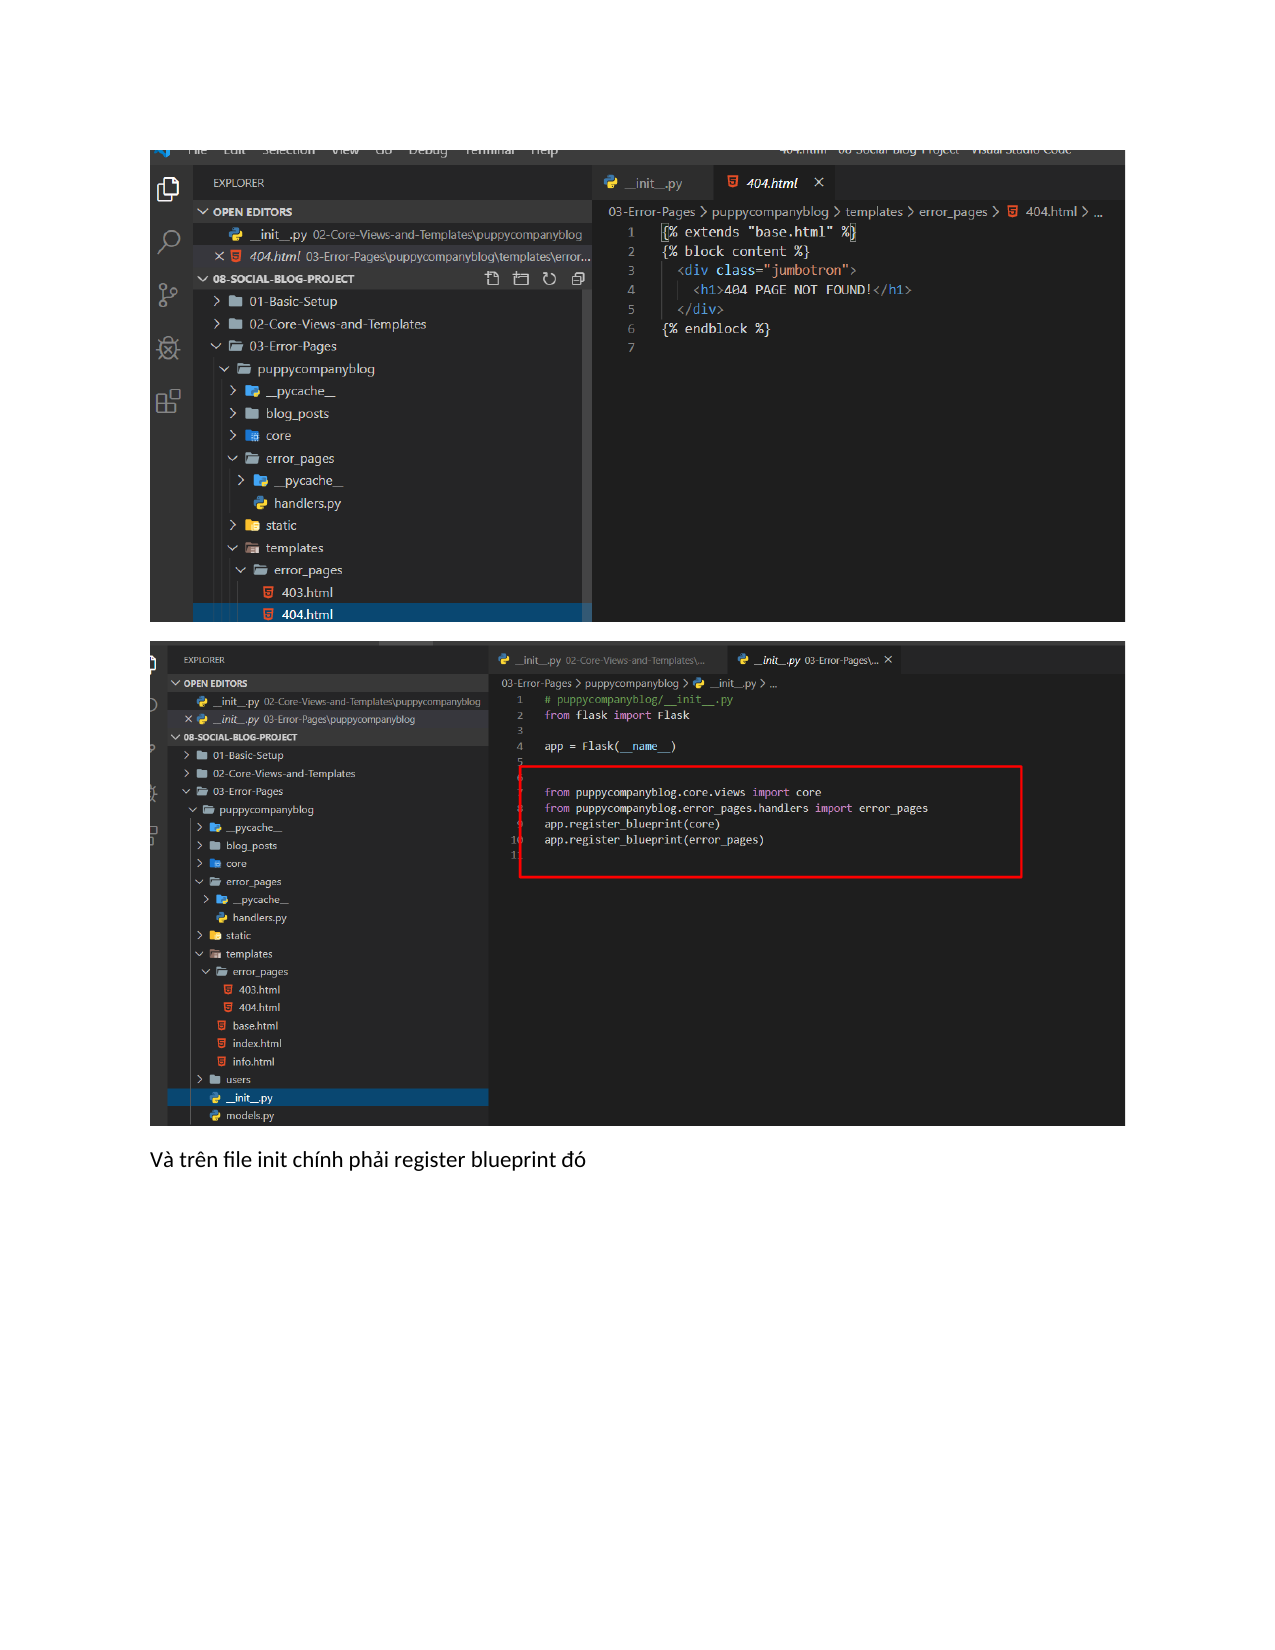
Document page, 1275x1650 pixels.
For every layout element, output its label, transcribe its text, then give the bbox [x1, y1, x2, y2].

picture [150, 641, 1125, 1126]
picture [150, 150, 1125, 622]
text Và trên file init chính phải register blueprint đó [150, 1145, 1125, 1173]
